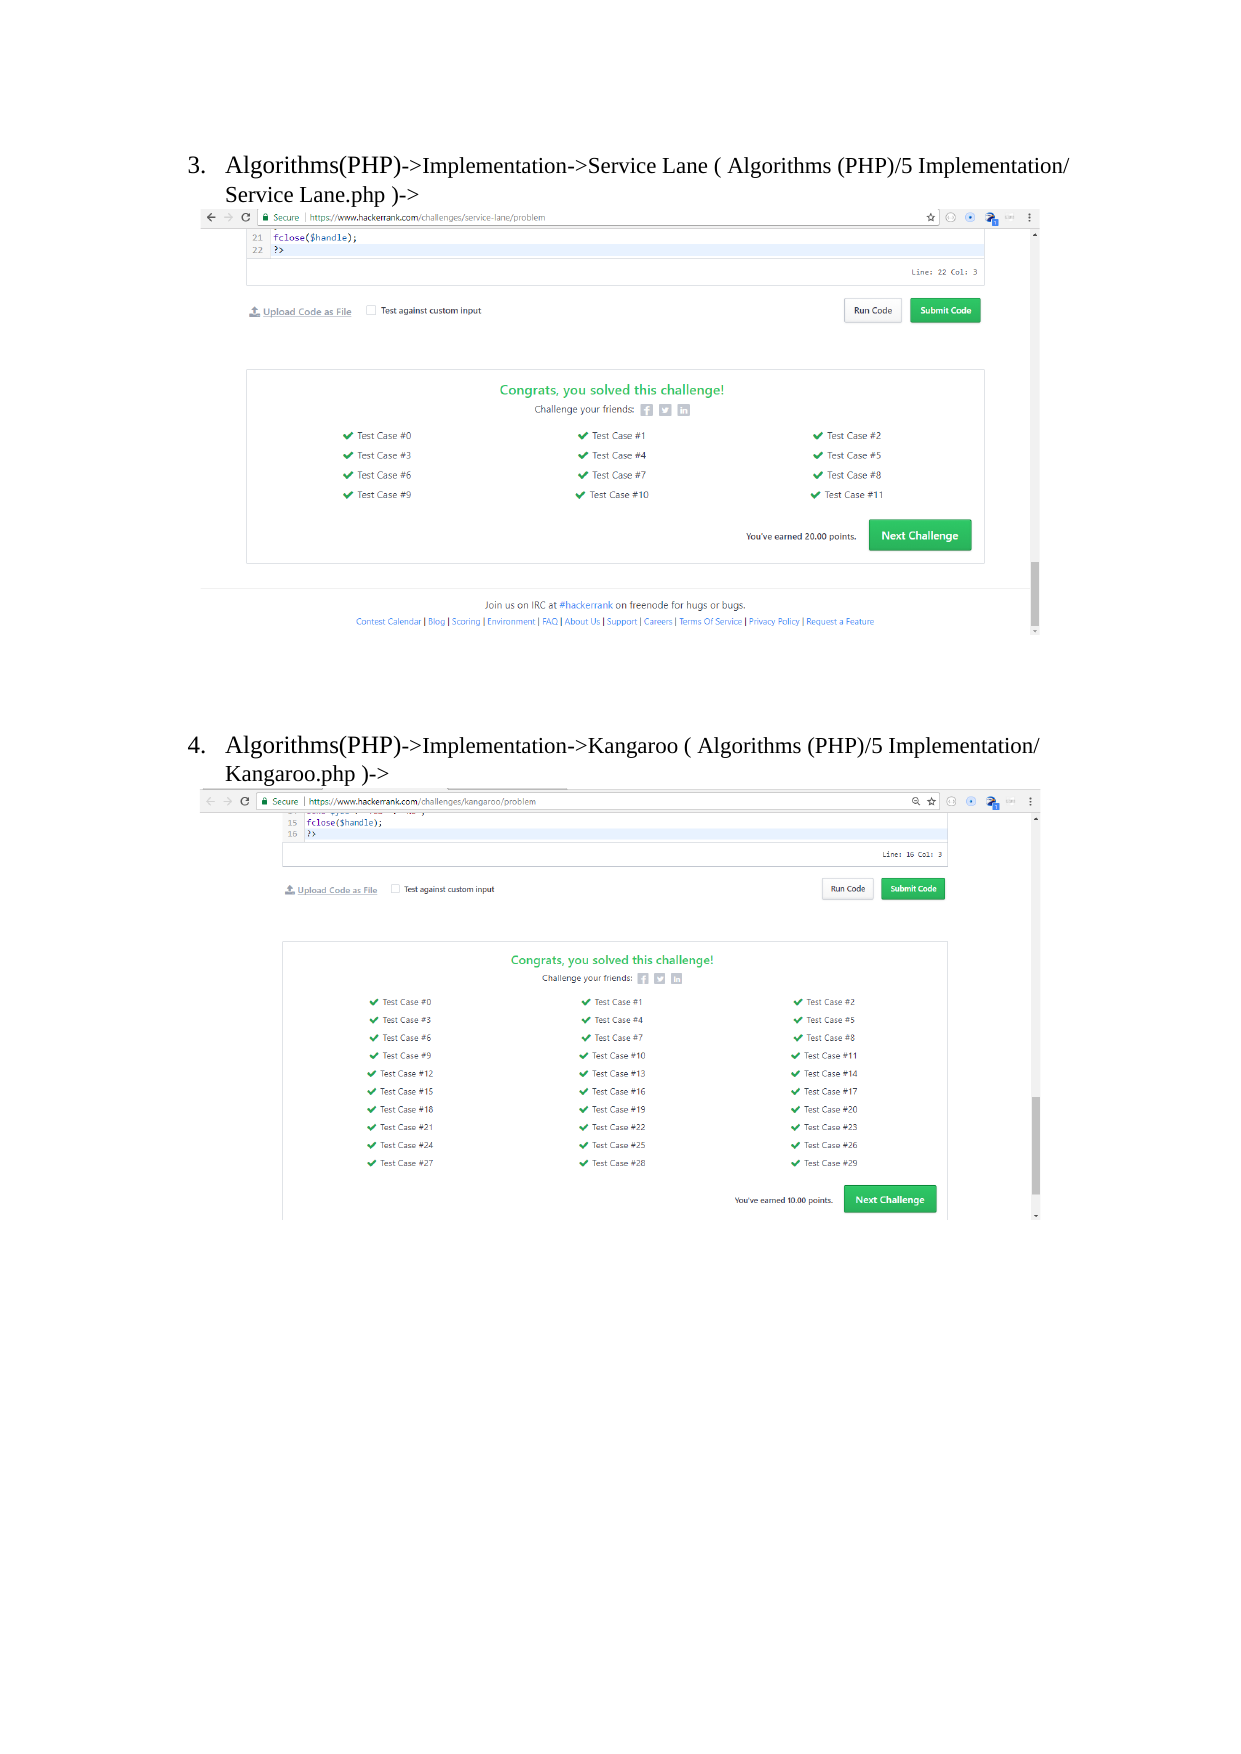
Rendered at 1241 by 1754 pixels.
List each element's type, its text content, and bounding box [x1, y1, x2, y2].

list Algorithms(PHP)->Implementation->Kangaroo ( Algorithms (PHP)/5 Implementation/ Kangaroo.php )-> [187, 730, 1090, 787]
list Algorithms(PHP)->Implementation->Service Lane ( Algorithms (PHP)/5 Implementation/ Service Lane.php )-> [187, 150, 1090, 207]
picture [200, 209, 1040, 635]
picture [199, 788, 1041, 1220]
